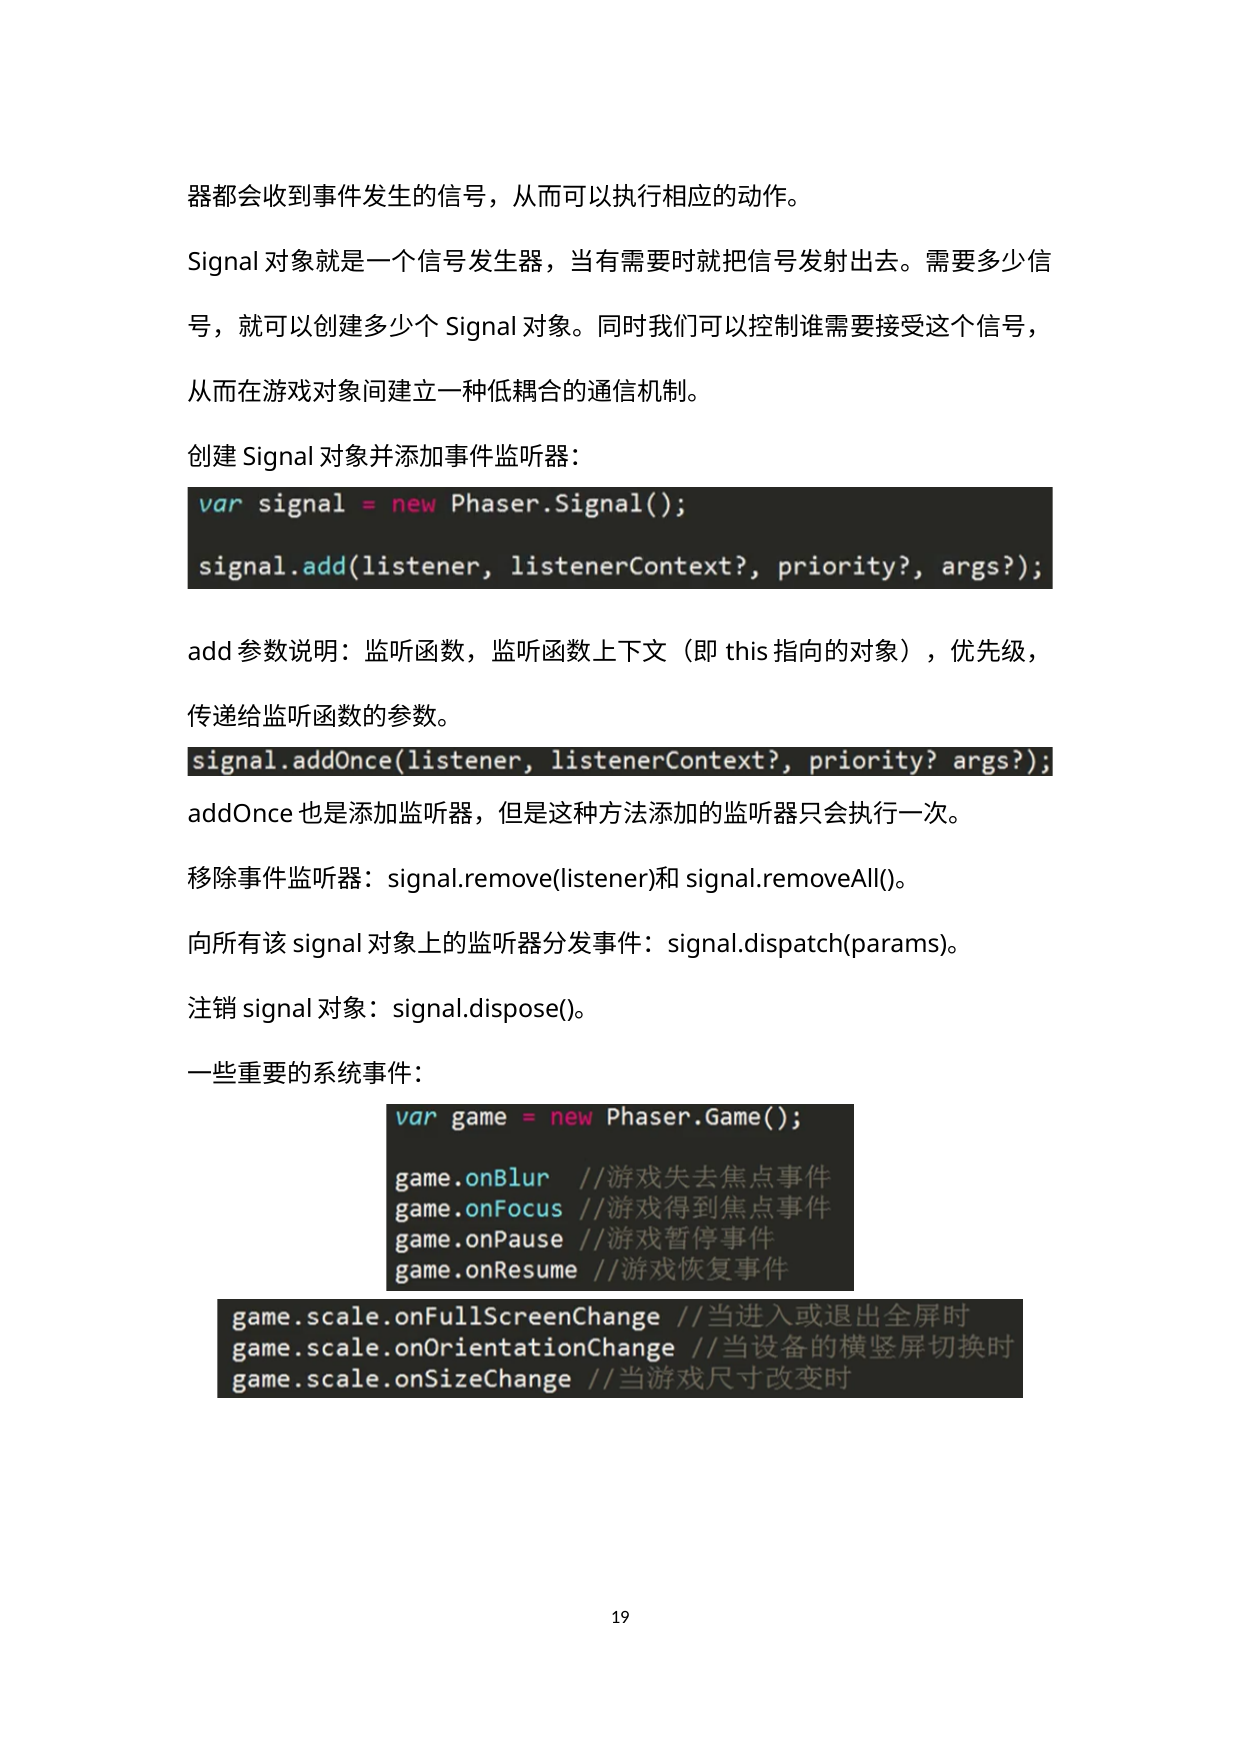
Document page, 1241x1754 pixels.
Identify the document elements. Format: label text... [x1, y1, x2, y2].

text 移除事件监听器：signal.remove(listener)和signal.removeAll()。 [187, 844, 1053, 909]
picture [187, 747, 1053, 776]
text 一些重要的系统事件： [187, 1039, 1053, 1104]
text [187, 162, 1053, 227]
text Signal对象就是一个信号发生器，当有需要时就把信号发射出去。需要多少信号，就可以创建多少个Signal对象。同时我们可以控制谁需要接受这个信号，从而在游戏对象间建立一种低耦合的通信机制。 [187, 227, 1053, 422]
picture [217, 1299, 1023, 1398]
text addOnce也是添加监听器，但是这种方法添加的监听器只会执行一次。 [187, 779, 1053, 844]
picture [386, 1104, 854, 1291]
picture [187, 487, 1053, 589]
text 创建Signal对象并添加事件监听器： [187, 422, 1053, 487]
text 向所有该signal对象上的监听器分发事件：signal.dispatch(params)。 [187, 909, 1053, 974]
text add参数说明：监听函数，监听函数上下文（即this指向的对象），优先级，传递给监听函数的参数。 [187, 617, 1053, 747]
text 注销signal对象：signal.dispose()。 [187, 974, 1053, 1039]
